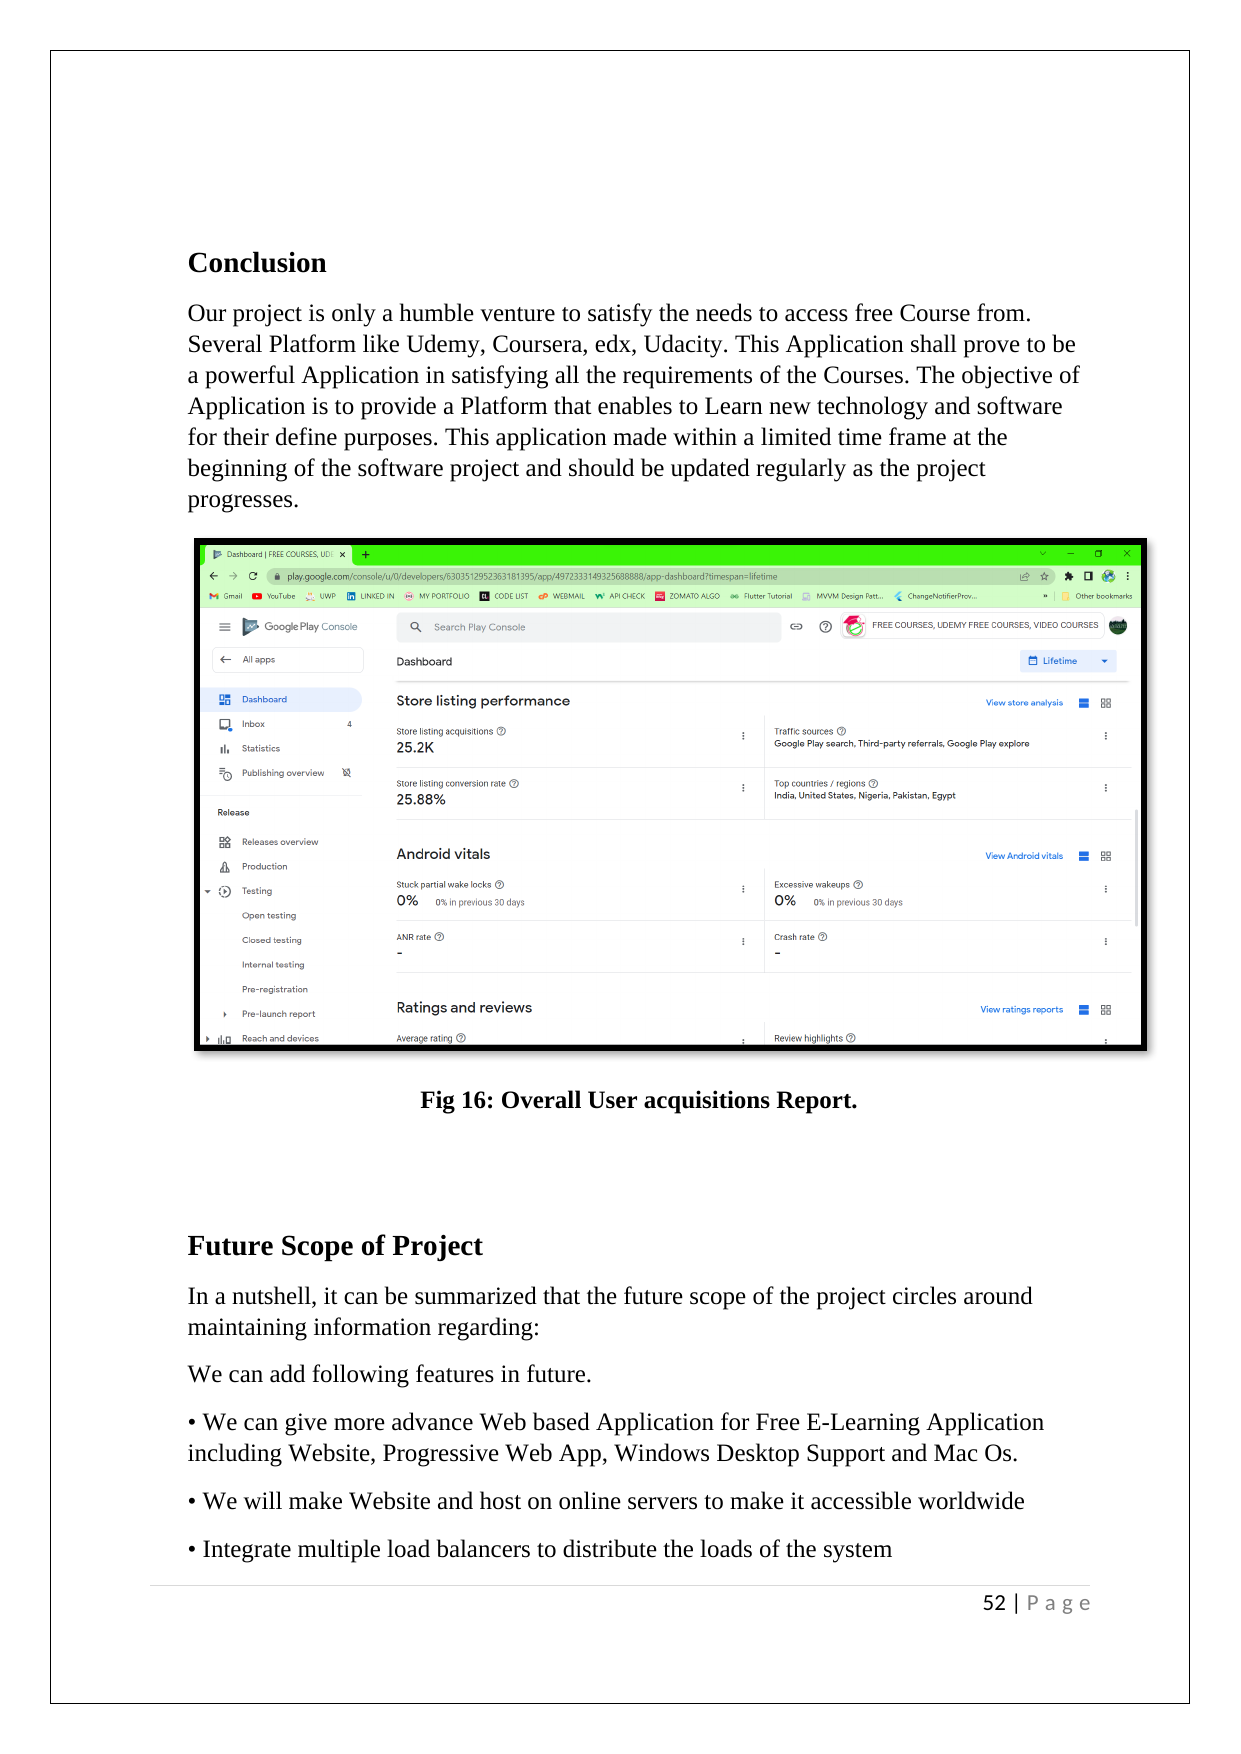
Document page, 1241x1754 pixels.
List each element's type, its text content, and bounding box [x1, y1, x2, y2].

text Future Scope of Project [187, 1228, 1090, 1261]
text • We can give more advance Web based Application for Free E-Learning Application including Website, Progressive Web App, Windows Desktop Support and Mac Os. [187, 1407, 1090, 1467]
text In a nutshell, it can be summarized that the future scope of the project circles around maintaining information regarding: [187, 1281, 1090, 1341]
text Conclusion [187, 245, 1090, 279]
text • We will make Website and host on online servers to make it accessible worldwide [187, 1486, 1090, 1515]
text We can add following features in future. [187, 1359, 1090, 1388]
picture [200, 545, 1141, 1045]
text Fig 16: Overall User acquisitions Report. [187, 1086, 1090, 1114]
text • Integrate multiple load balancers to distribute the loads of the system [187, 1534, 1090, 1562]
text Our project is only a humble venture to satisfy the needs to access free Course from. Several Platform like Udemy, Coursera, edx, Udacity. This Application shall prove to be a powerful Application in satisfying all the requirements of the Courses. The objective of Application is to provide a Platform that enables to Learn new technology and software for their define purposes. This application made within a limited time frame at the beginning of the software project and should be updated regularly as the project progresses. [187, 298, 1090, 513]
